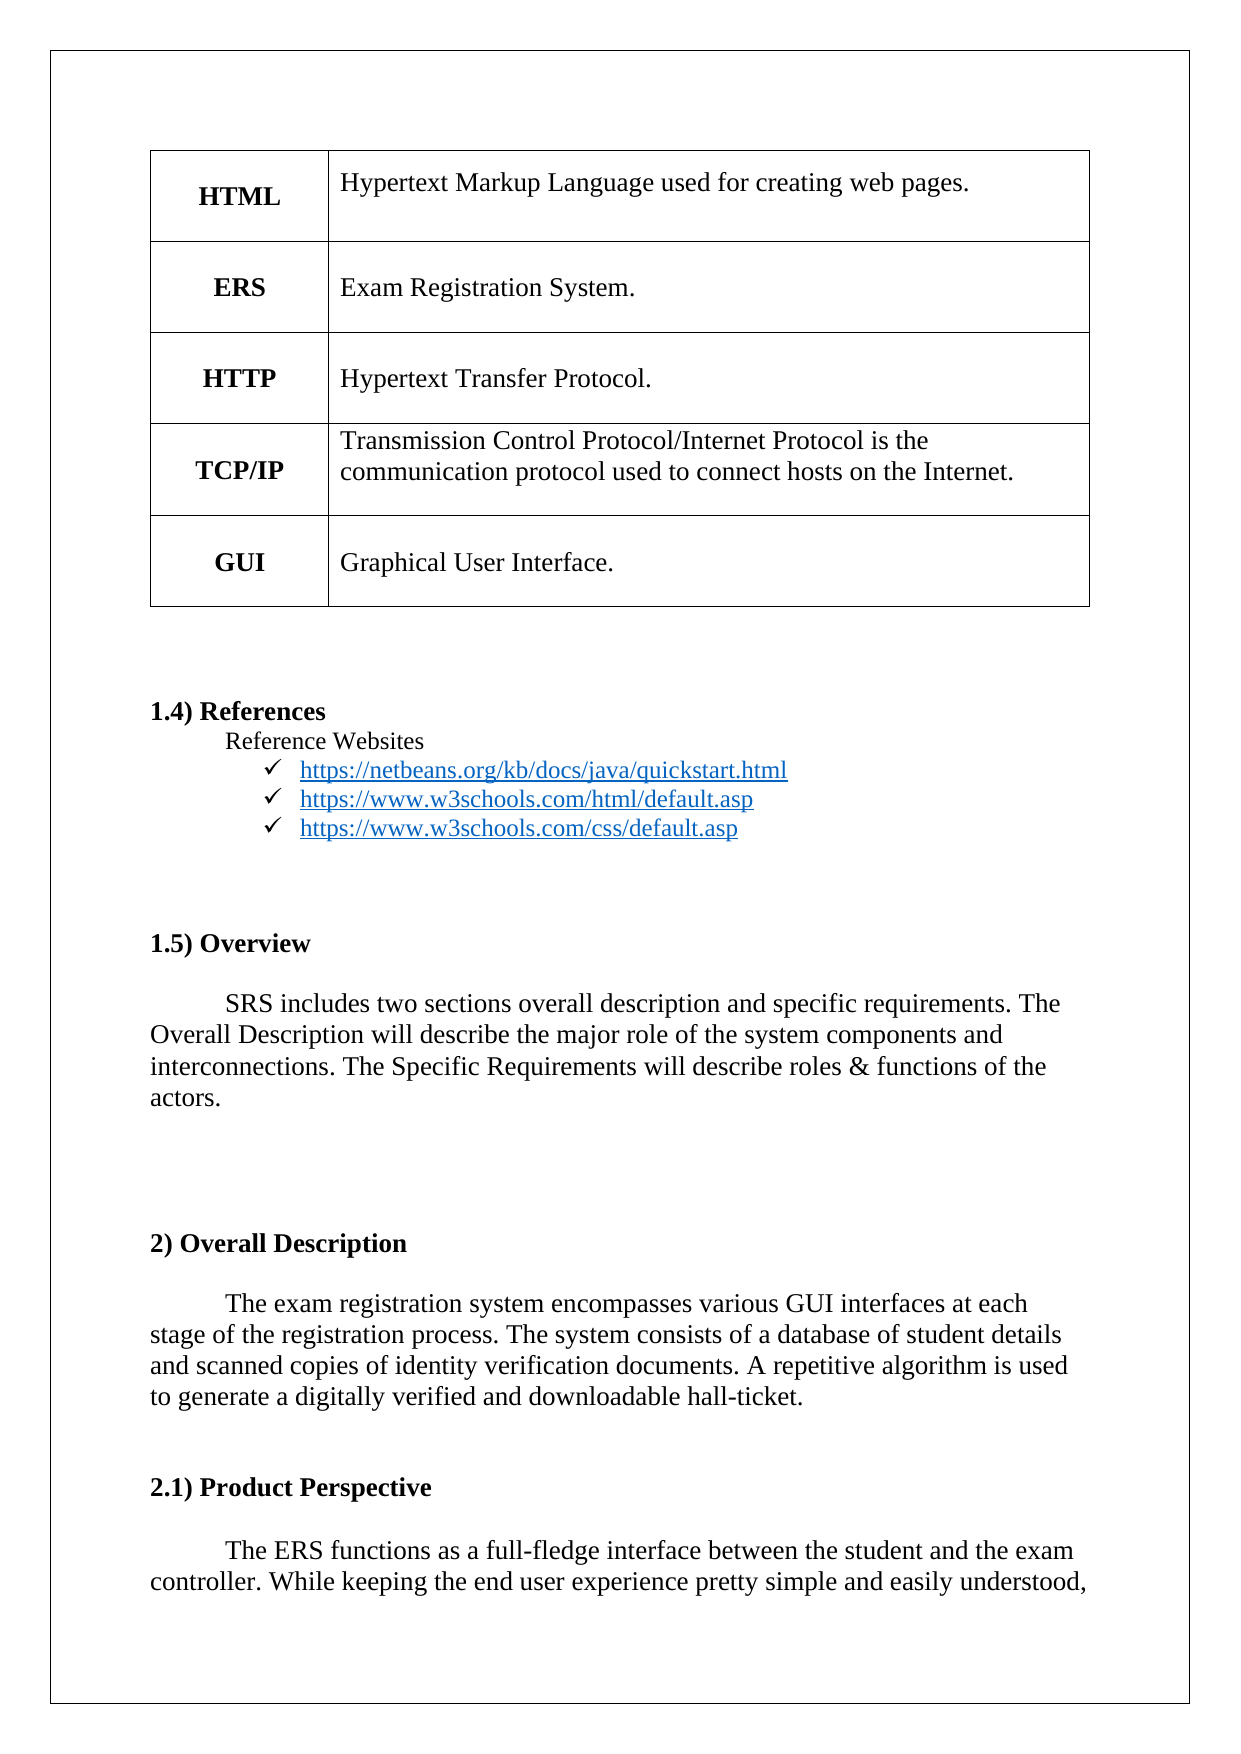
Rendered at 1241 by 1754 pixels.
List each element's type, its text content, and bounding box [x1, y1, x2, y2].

text 1.5) Overview [150, 928, 1090, 959]
list https://www.w3schools.com/html/default.asp [262, 784, 1090, 813]
table_cell Exam Registration System. [329, 242, 1089, 332]
table_cell HTTP [151, 333, 328, 423]
text 2.1) Product Perspective [150, 1471, 1090, 1503]
table_cell TCP/IP [151, 424, 328, 515]
table_cell HTML [151, 151, 328, 241]
list https://www.w3schools.com/css/default.asp [262, 813, 1090, 841]
text Reference Websites [150, 726, 1090, 755]
table_cell Graphical User Interface. [329, 516, 1089, 606]
text 2) Overall Description [150, 1227, 1090, 1258]
table_cell GUI [151, 516, 328, 606]
table_cell Hypertext Transfer Protocol. [329, 333, 1089, 423]
table_cell Hypertext Markup Language used for creating web pages. [329, 151, 1089, 241]
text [150, 1534, 1090, 1596]
list https://netbeans.org/kb/docs/java/quickstart.html [262, 755, 1090, 784]
text 1.4) References [150, 695, 1090, 726]
text SRS includes two sections overall description and specific requirements. The Overall Description will describe the major role of the system components and interconnections. The Specific Requirements will describe roles & functions of the actors. [150, 987, 1090, 1112]
table_cell Transmission Control Protocol/Internet Protocol is the communication protocol used to connect hosts on the Internet. [329, 424, 1089, 515]
table_cell ERS [151, 242, 328, 332]
text The exam registration system encompasses various GUI interfaces at each stage of the registration process. The system consists of a database of student details and scanned copies of identity verification documents. A repetitive algorithm is used to generate a digitally verified and downloadable hall-ticket. [150, 1287, 1090, 1412]
